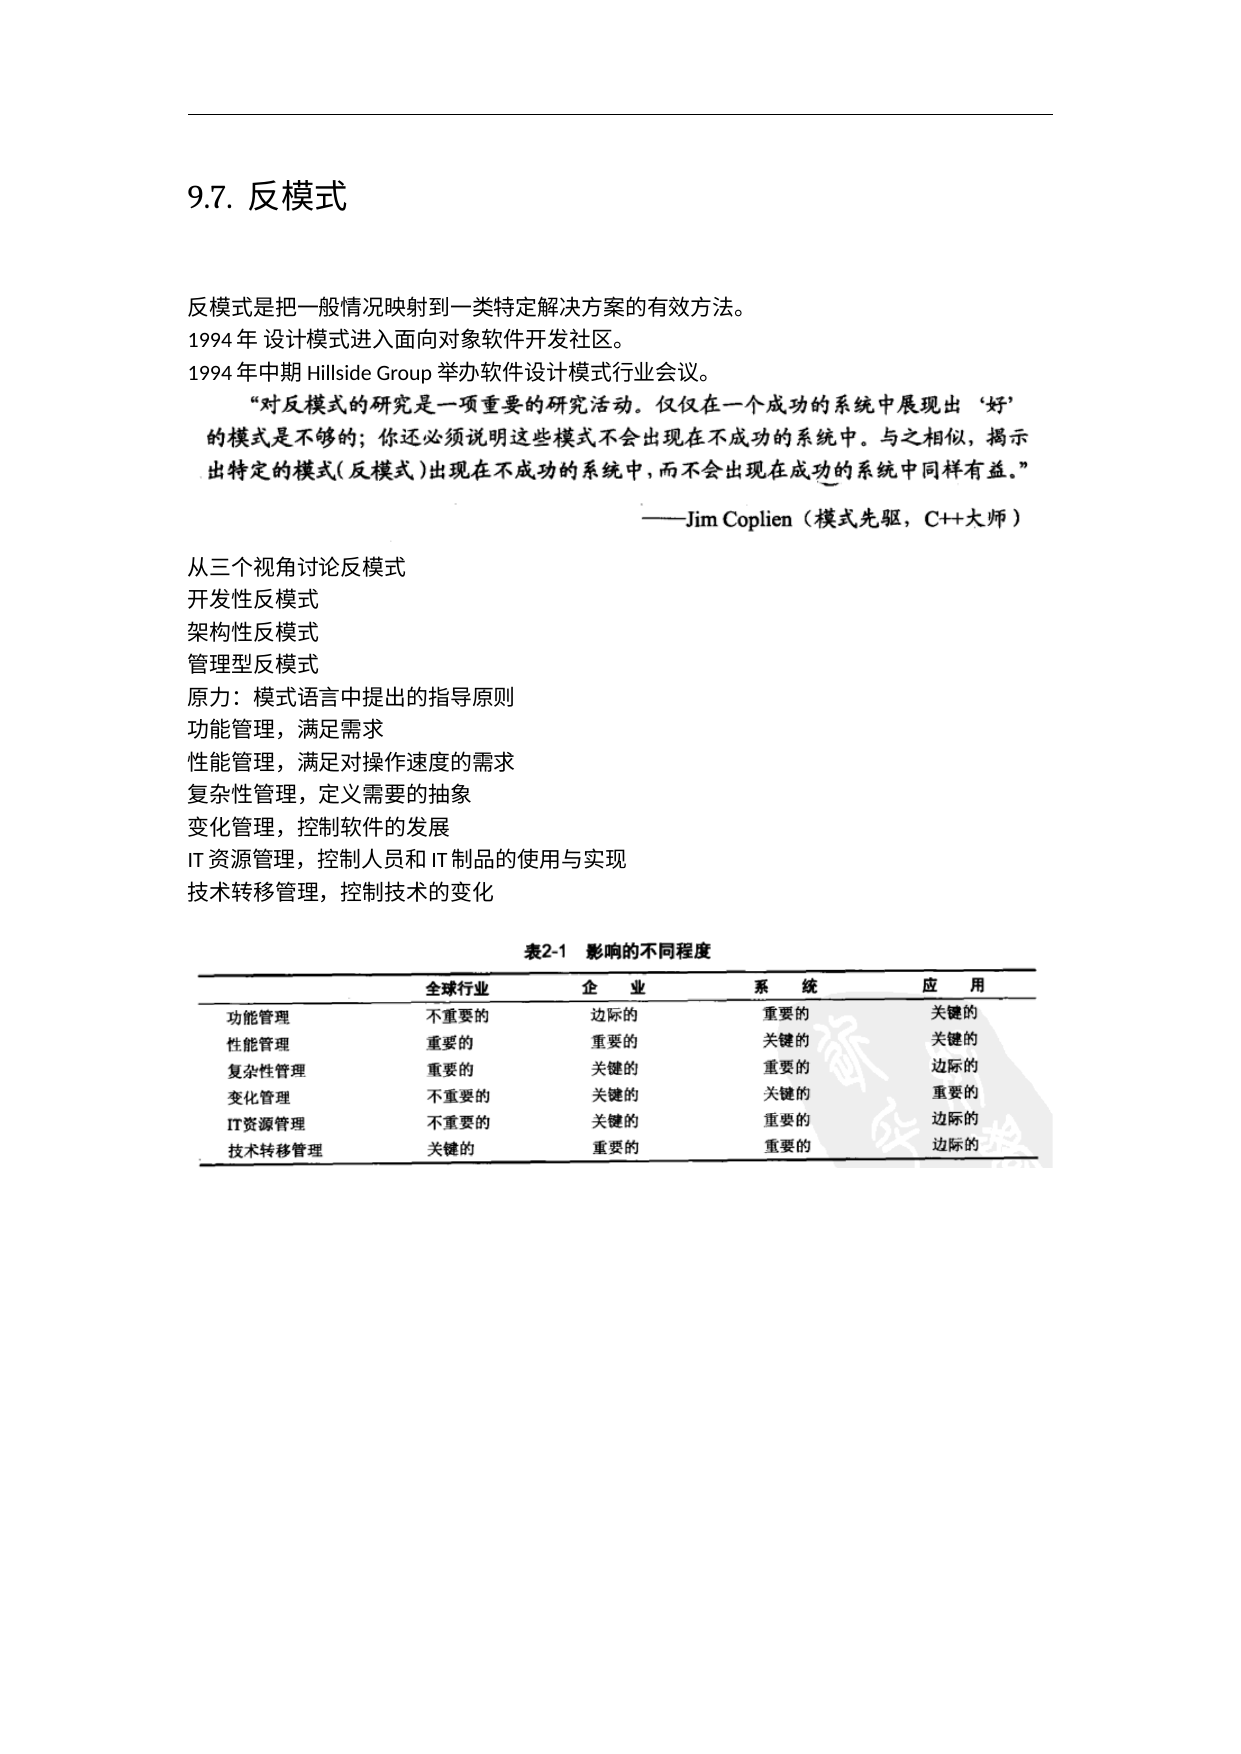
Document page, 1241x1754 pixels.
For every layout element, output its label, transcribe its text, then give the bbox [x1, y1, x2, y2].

text IT资源管理，控制人员和IT制品的使用与实现 [187, 842, 1053, 874]
subtitle 反模式 [187, 162, 1053, 227]
text 开发性反模式 [187, 582, 1053, 614]
text 复杂性管理，定义需要的抽象 [187, 777, 1053, 809]
text 变化管理，控制软件的发展 [187, 809, 1053, 842]
text 架构性反模式 [187, 614, 1053, 647]
text 从三个视角讨论反模式 [187, 549, 1053, 582]
text 原力：模式语言中提出的指导原则 [187, 679, 1053, 712]
picture [187, 939, 1053, 1168]
text 反模式是把一般情况映射到一类特定解决方案的有效方法。 [187, 289, 1053, 322]
text 性能管理，满足对操作速度的需求 [187, 744, 1053, 777]
picture [187, 386, 1053, 543]
text 管理型反模式 [187, 647, 1053, 679]
text 1994年 设计模式进入面向对象软件开发社区。 [187, 322, 1053, 354]
text 技术转移管理，控制技术的变化 [187, 874, 1053, 907]
text 功能管理，满足需求 [187, 712, 1053, 744]
text 1994年中期 Hillside Group 举办软件设计模式行业会议。 [187, 354, 1053, 386]
